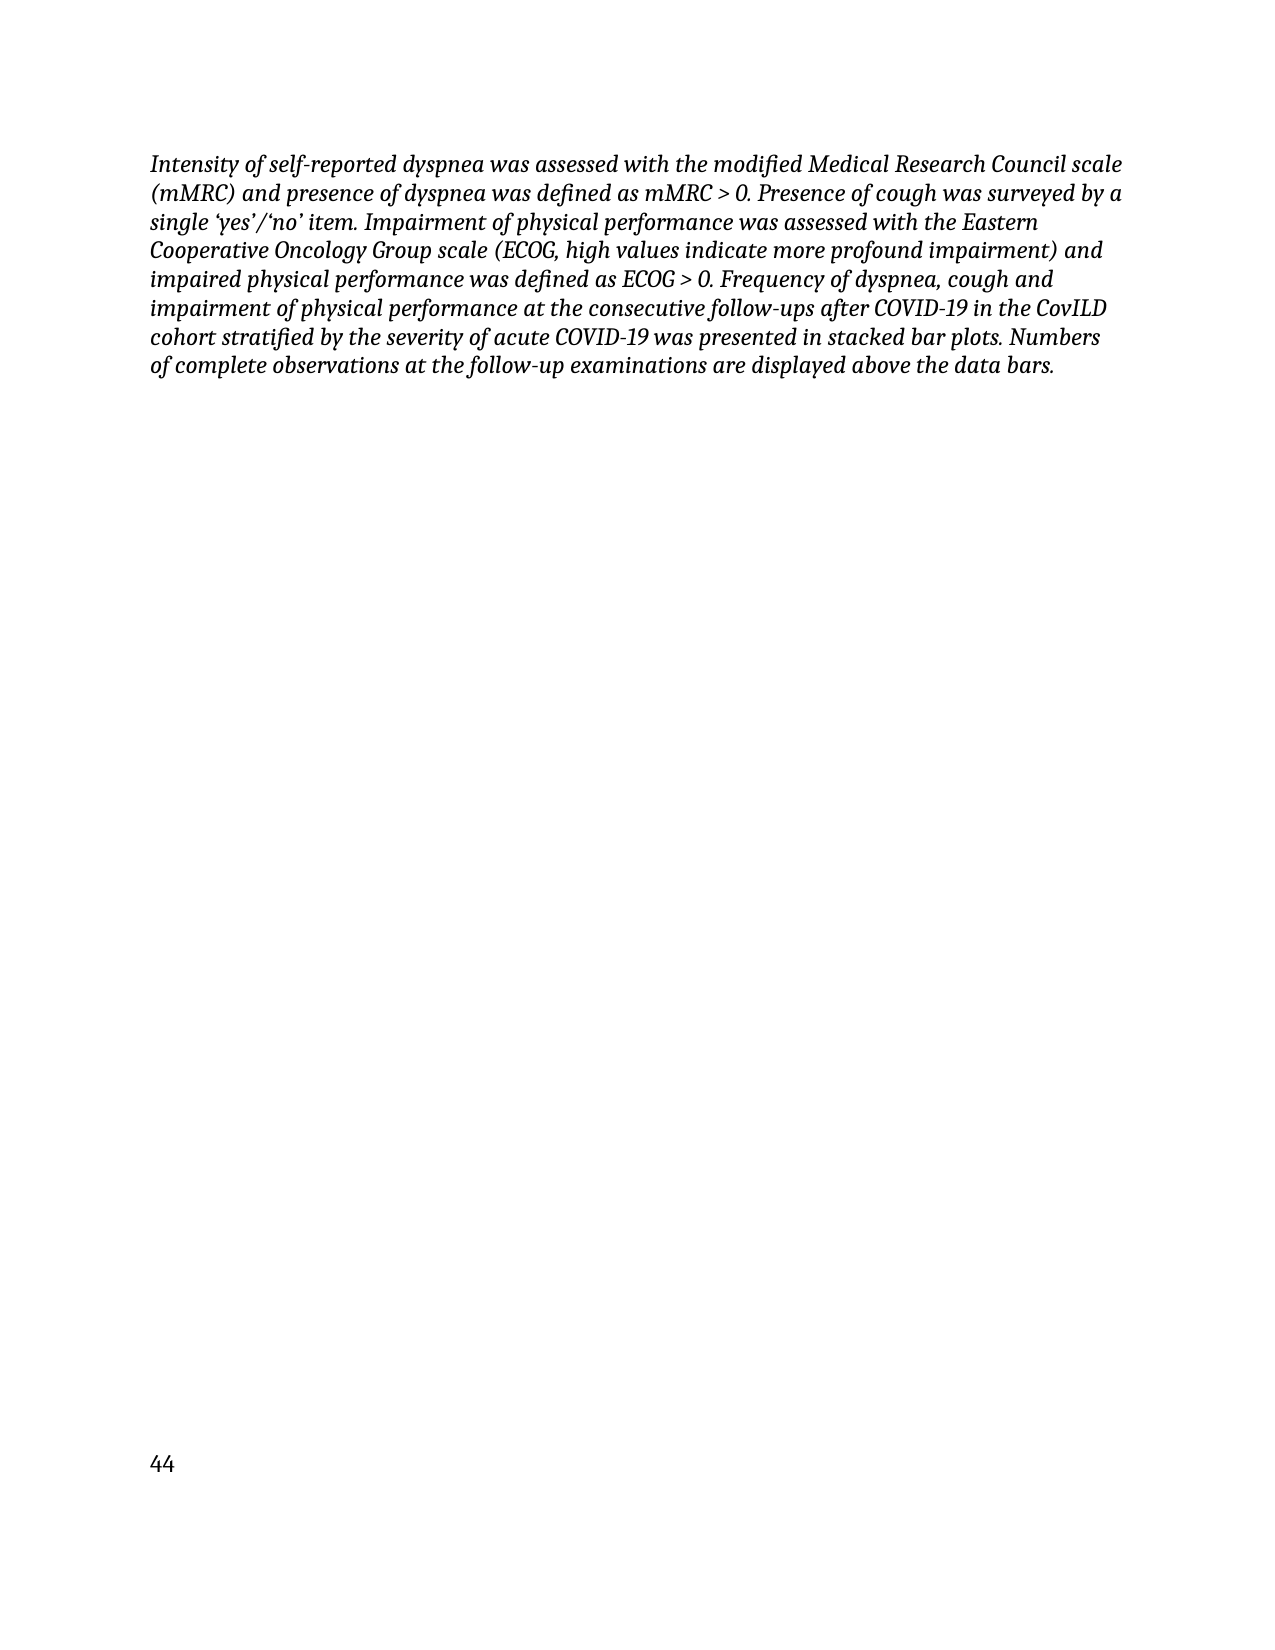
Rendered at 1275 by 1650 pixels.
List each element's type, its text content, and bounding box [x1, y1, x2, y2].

text Intensity of self-reported dyspnea was assessed with the modified Medical Research Council scale (mMRC) and presence of dyspnea was defined as mMRC > 0. Presence of cough was surveyed by a single ‘yes’/‘no’ item. Impairment of physical performance was assessed with the Eastern Cooperative Oncology Group scale (ECOG, high values indicate more profound impairment) and impaired physical performance was defined as ECOG > 0. Frequency of dyspnea, cough and impairment of physical performance at the consecutive follow-ups after COVID-19 in the CovILD cohort stratified by the severity of acute COVID-19 was presented in stacked bar plots. Numbers of complete observations at the follow-up examinations are displayed above the data bars. [150, 150, 1125, 380]
